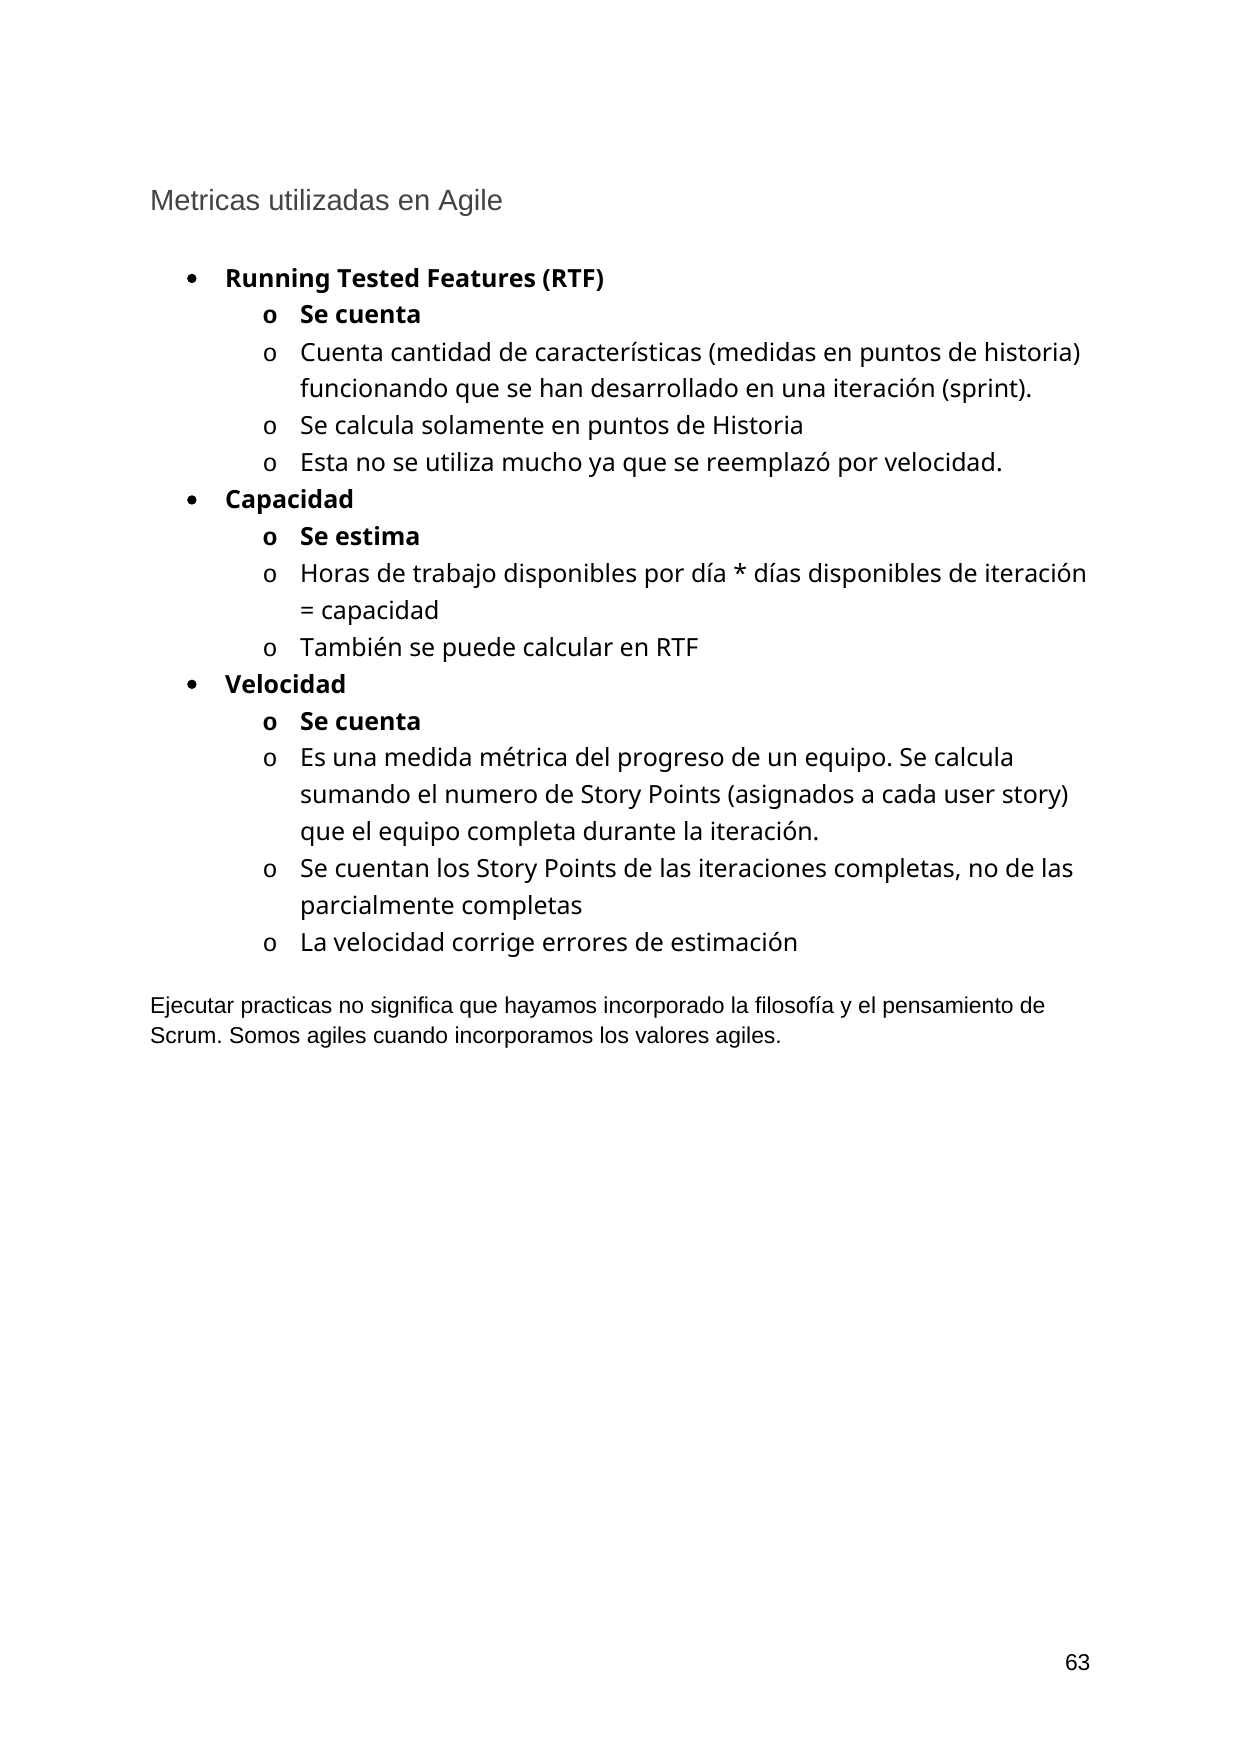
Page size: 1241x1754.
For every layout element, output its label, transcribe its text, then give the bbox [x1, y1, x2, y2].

list Se cuenta [262, 703, 1090, 737]
list Se cuentan los Story Points de las iteraciones completas, no de las parcialmente completas [262, 851, 1090, 922]
list Running Tested Features (RTF) [187, 260, 1090, 294]
list Esta no se utiliza mucho ya que se reemplazó por velocidad. [262, 445, 1090, 479]
list Horas de trabajo disponibles por día * días disponibles de iteración = capacidad [262, 556, 1090, 627]
list Velocidad [187, 666, 1090, 700]
list La velocidad corrige errores de estimación [262, 924, 1090, 959]
list Se cuenta [262, 297, 1090, 331]
list También se puede calcular en RTF [262, 629, 1090, 664]
list Capacidad [187, 482, 1090, 516]
subtitle Metricas utilizadas en Agile [150, 183, 1090, 217]
text Ejecutar practicas no significa que hayamos incorporado la filosofía y el pensamiento de Scrum. Somos agiles cuando incorporamos los valores agiles. [150, 992, 1090, 1048]
list Se estima [262, 519, 1090, 553]
list Cuenta cantidad de características (medidas en puntos de historia) funcionando que se han desarrollado en una iteración (sprint). [262, 334, 1090, 405]
list Se calcula solamente en puntos de Historia [262, 408, 1090, 442]
list Es una medida métrica del progreso de un equipo. Se calcula sumando el numero de Story Points (asignados a cada user story) que el equipo completa durante la iteración. [262, 740, 1090, 848]
